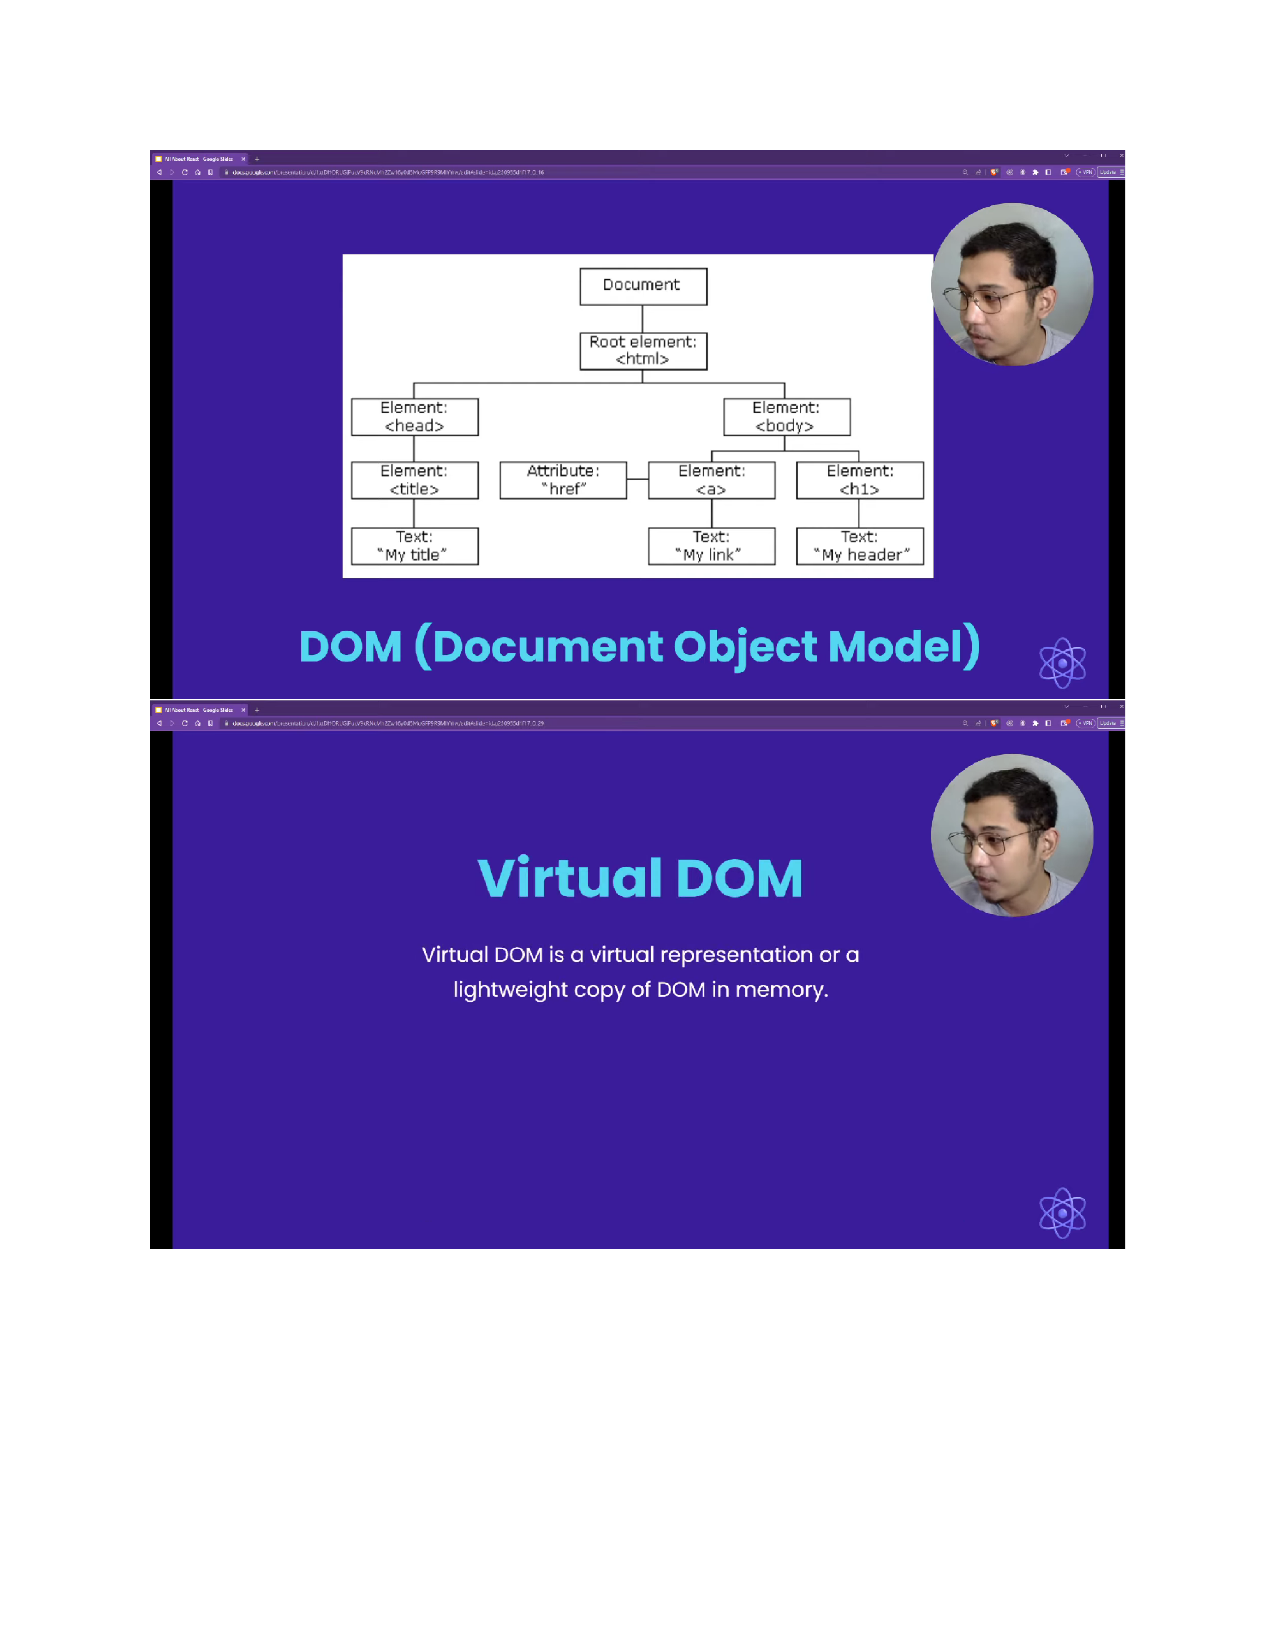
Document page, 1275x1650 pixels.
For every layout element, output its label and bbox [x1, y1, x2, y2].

picture [150, 700, 1125, 1249]
picture [150, 150, 1125, 699]
